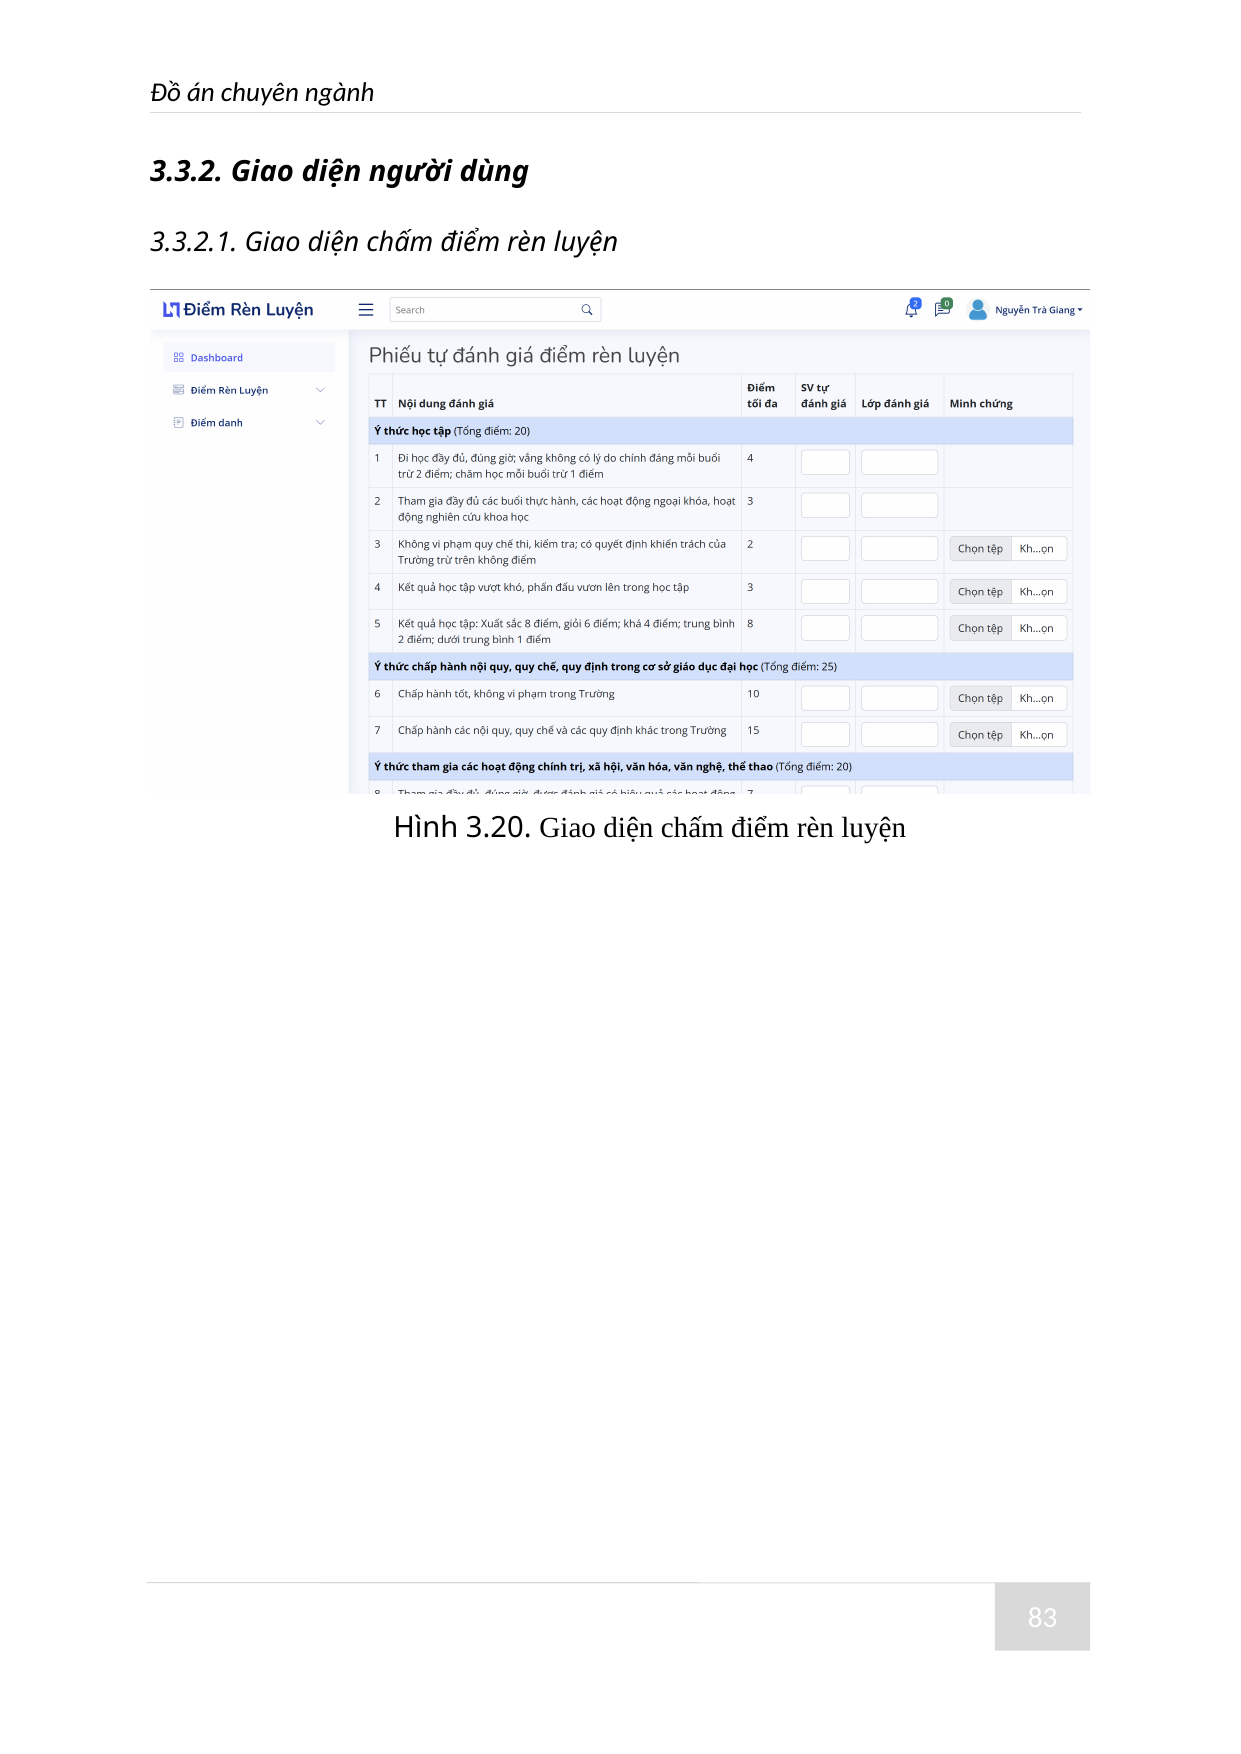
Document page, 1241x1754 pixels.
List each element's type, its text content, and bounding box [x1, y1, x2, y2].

picture [150, 289, 1091, 794]
subtitle 3.3.2. Giao diện người dùng [150, 150, 1090, 190]
subtitle 3.3.2.1. Giao diện chấm điểm rèn luyện [150, 222, 1090, 259]
text Hình 3.20. Giao diện chấm điểm rèn luyện [150, 806, 1090, 846]
